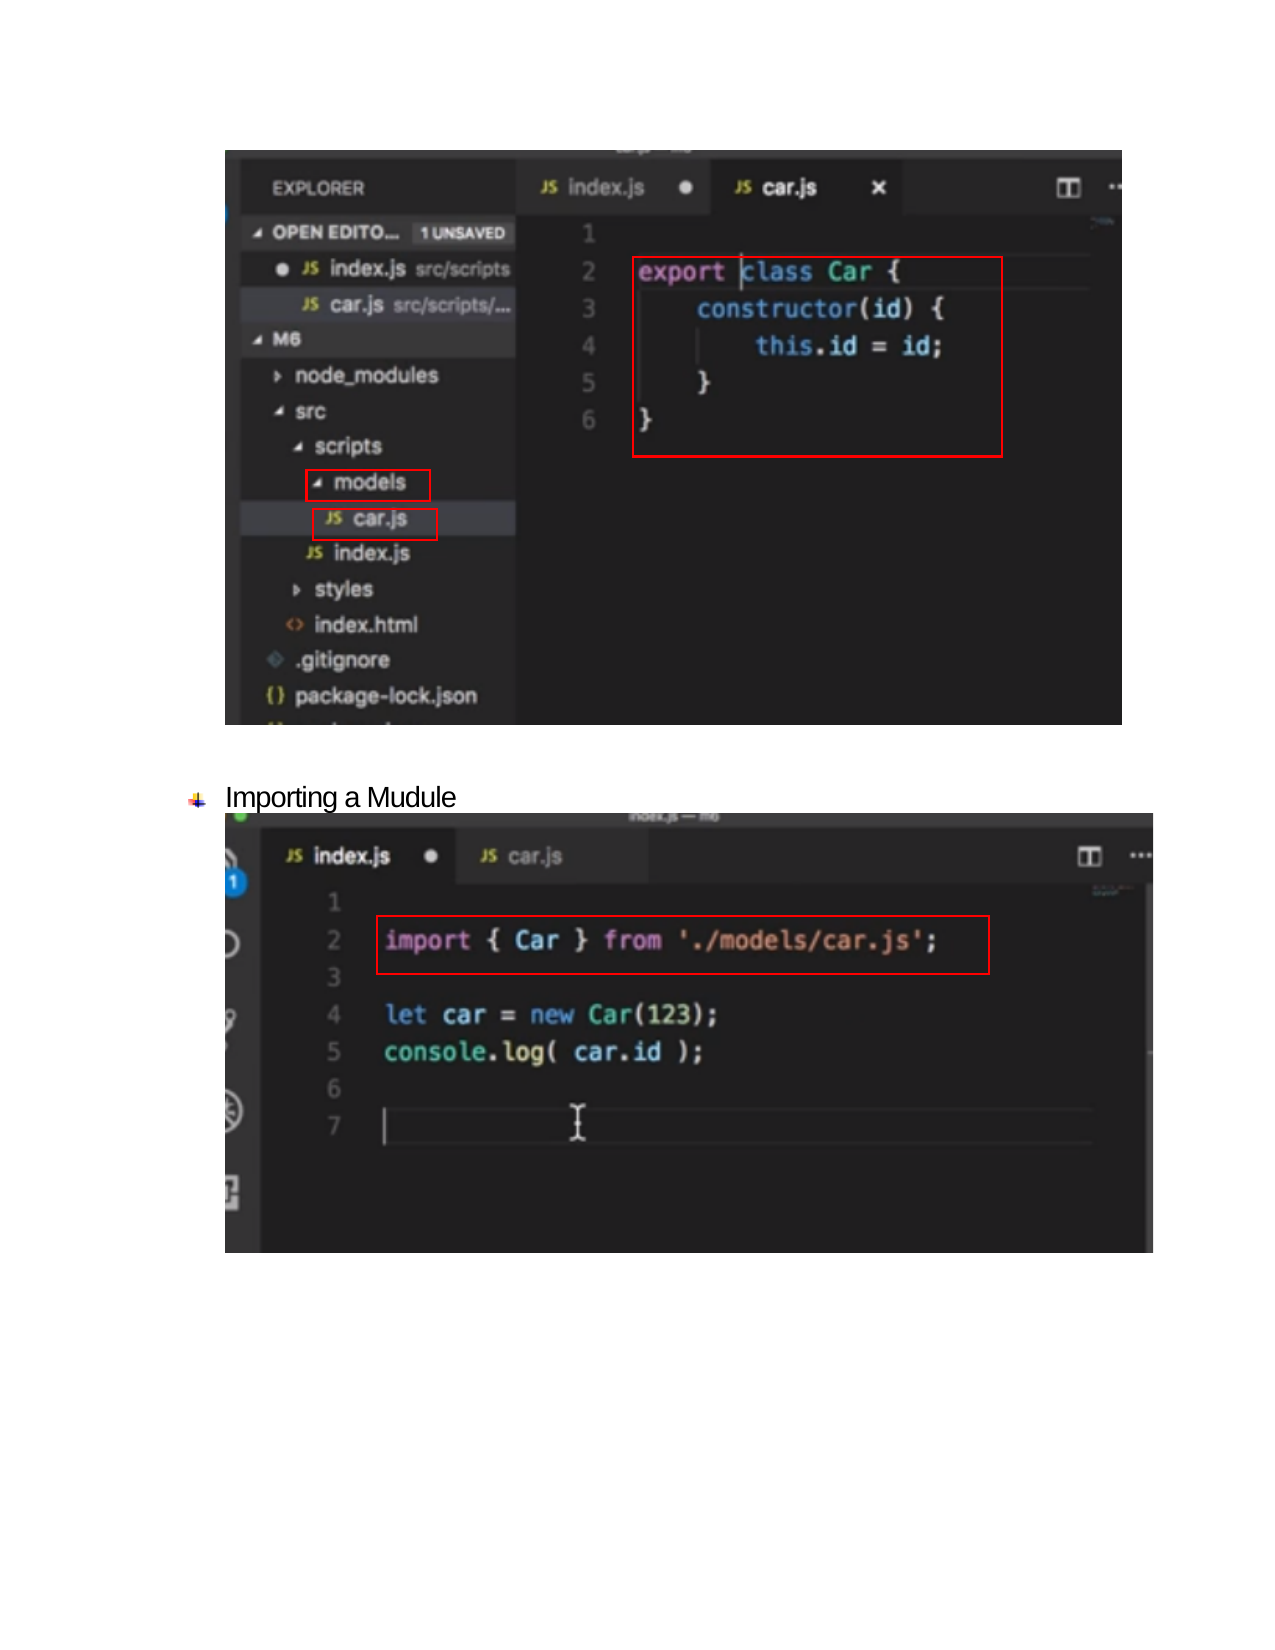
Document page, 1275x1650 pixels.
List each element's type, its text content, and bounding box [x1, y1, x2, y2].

picture [188, 791, 206, 808]
title Importing a Mudule [187, 780, 1125, 814]
picture [225, 150, 1122, 725]
picture [225, 813, 1154, 1253]
